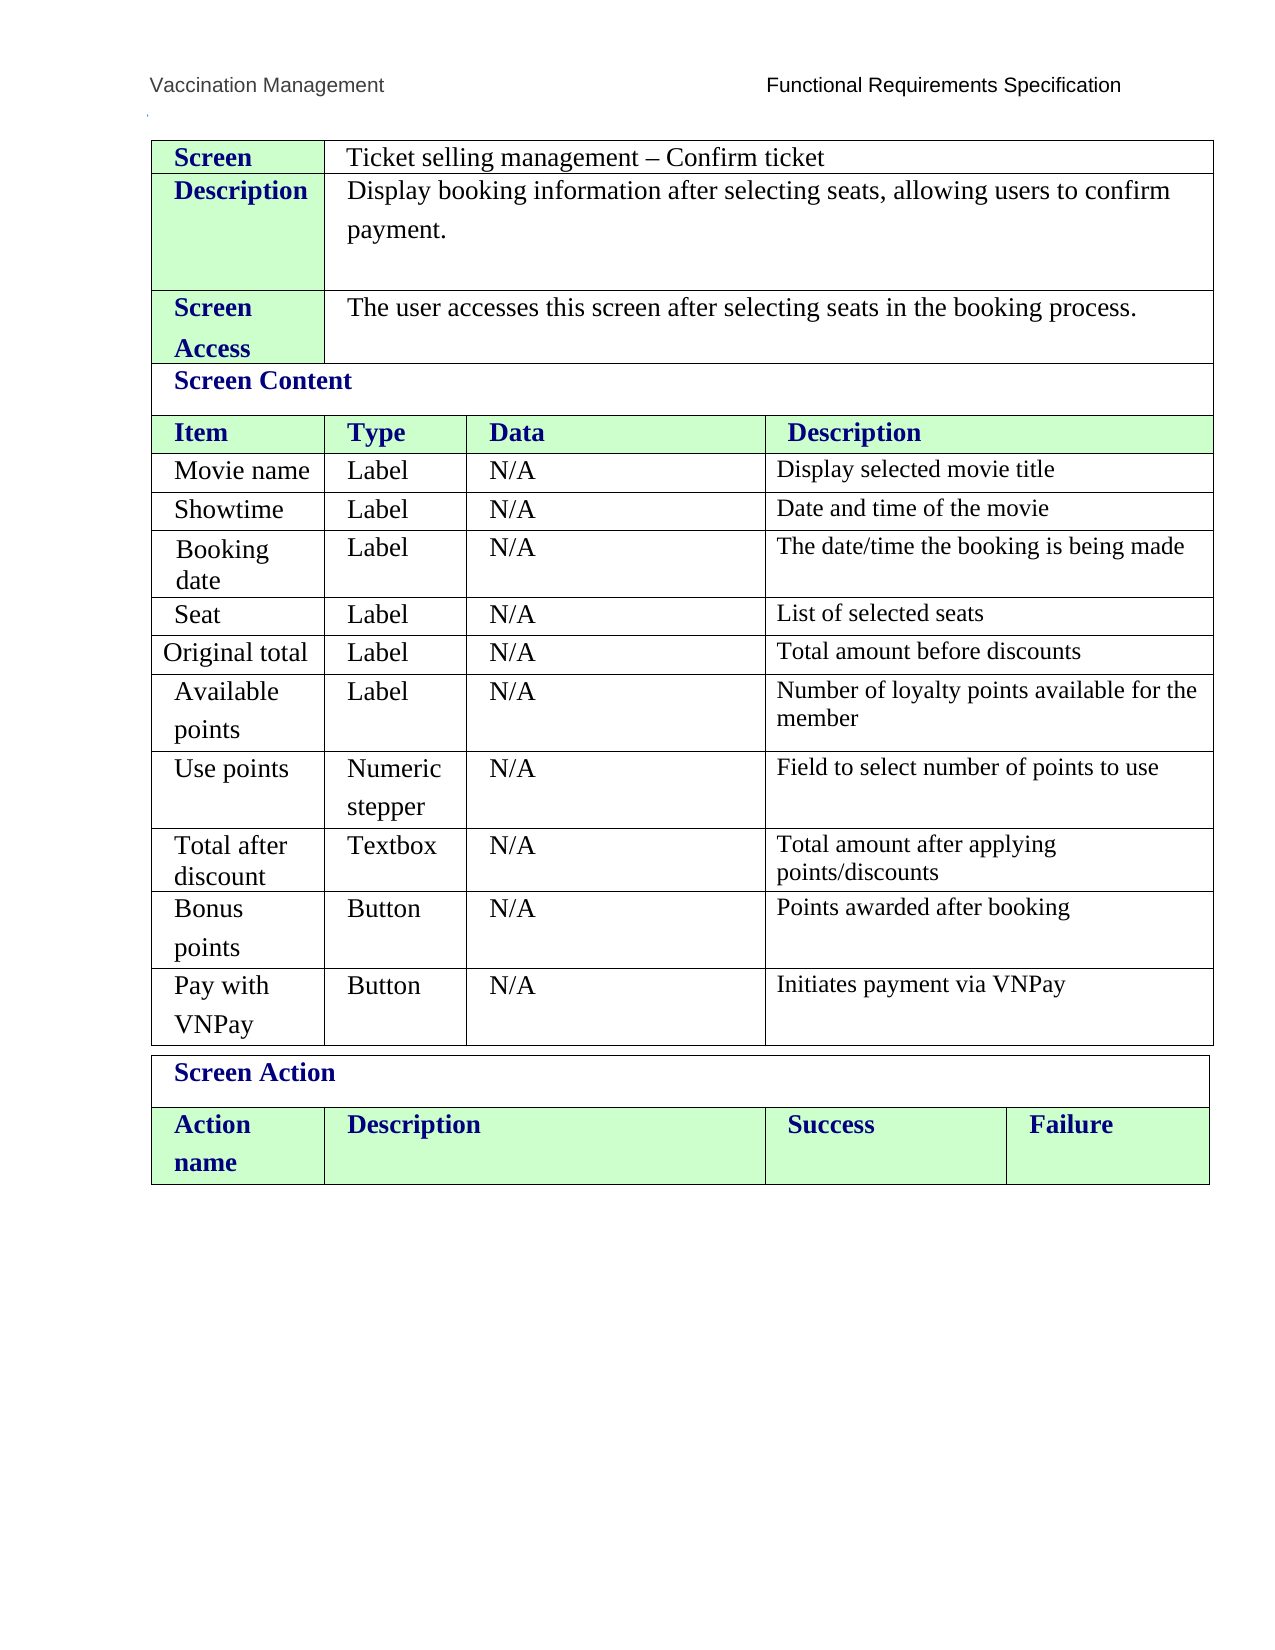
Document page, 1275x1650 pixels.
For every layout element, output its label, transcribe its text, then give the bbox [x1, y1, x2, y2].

table_cell The user accesses this screen after selecting seats in the booking process. [325, 291, 1213, 363]
table_cell List of selected seats [766, 598, 1213, 635]
table_cell Screen Content [152, 364, 1213, 415]
table_header Screen Action [152, 1056, 1209, 1107]
table_header Screen [152, 141, 324, 173]
table_cell Success [766, 1108, 1006, 1184]
table_cell Item [152, 416, 324, 453]
table_cell Number of loyalty points available for the member [766, 675, 1213, 751]
table_cell Description [766, 416, 1213, 453]
table_cell N/A [467, 969, 765, 1045]
table_cell N/A [467, 636, 765, 674]
table_cell Label [325, 675, 466, 751]
table_cell Display booking information after selecting seats, allowing users to confirm payment. [325, 174, 1213, 290]
table_cell Seat [152, 598, 324, 635]
table_cell Description [152, 174, 324, 290]
table_cell N/A [467, 892, 765, 968]
table_cell N/A [467, 454, 765, 492]
table_cell Initiates payment via VNPay [766, 969, 1213, 1045]
table_cell N/A [467, 752, 765, 828]
table_cell Use points [152, 752, 324, 828]
table_cell Label [325, 531, 466, 597]
table_cell [152, 531, 324, 597]
table_cell N/A [467, 493, 765, 530]
table_cell Total after discount [152, 829, 324, 891]
table_cell Button [325, 892, 466, 968]
table_cell N/A [467, 675, 765, 751]
table_cell Pay with VNPay [152, 969, 324, 1045]
table_cell Date and time of the movie [766, 493, 1213, 530]
table_cell Field to select number of points to use [766, 752, 1213, 828]
table_cell Type [325, 416, 466, 453]
table_cell Available points [152, 675, 324, 751]
table_header Ticket selling management – Confirm ticket [325, 141, 1213, 173]
table_cell Total amount after applying points/discounts [766, 829, 1213, 891]
table_cell N/A [467, 598, 765, 635]
table_cell Display selected movie title [766, 454, 1213, 492]
table_cell Total amount before discounts [766, 636, 1213, 674]
table_cell Label [325, 493, 466, 530]
table_cell The date/time the booking is being made [766, 531, 1213, 597]
table_cell Textbox [325, 829, 466, 891]
table_cell Button [325, 969, 466, 1045]
table_cell Showtime [152, 493, 324, 530]
table_cell Data [467, 416, 765, 453]
table_cell N/A [467, 829, 765, 891]
table_cell Numeric stepper [325, 752, 466, 828]
table_cell Description [325, 1108, 765, 1184]
table_cell Points awarded after booking [766, 892, 1213, 968]
table_cell Label [325, 636, 466, 674]
table_cell Failure [1007, 1108, 1209, 1184]
table_cell Screen Access [152, 291, 324, 363]
table_cell N/A [467, 531, 765, 597]
table_cell Label [325, 454, 466, 492]
table_cell Action name [152, 1108, 324, 1184]
table_cell Original total [152, 636, 324, 674]
table_cell Bonus points [152, 892, 324, 968]
table_cell Label [325, 598, 466, 635]
table_cell Movie name [152, 454, 324, 492]
